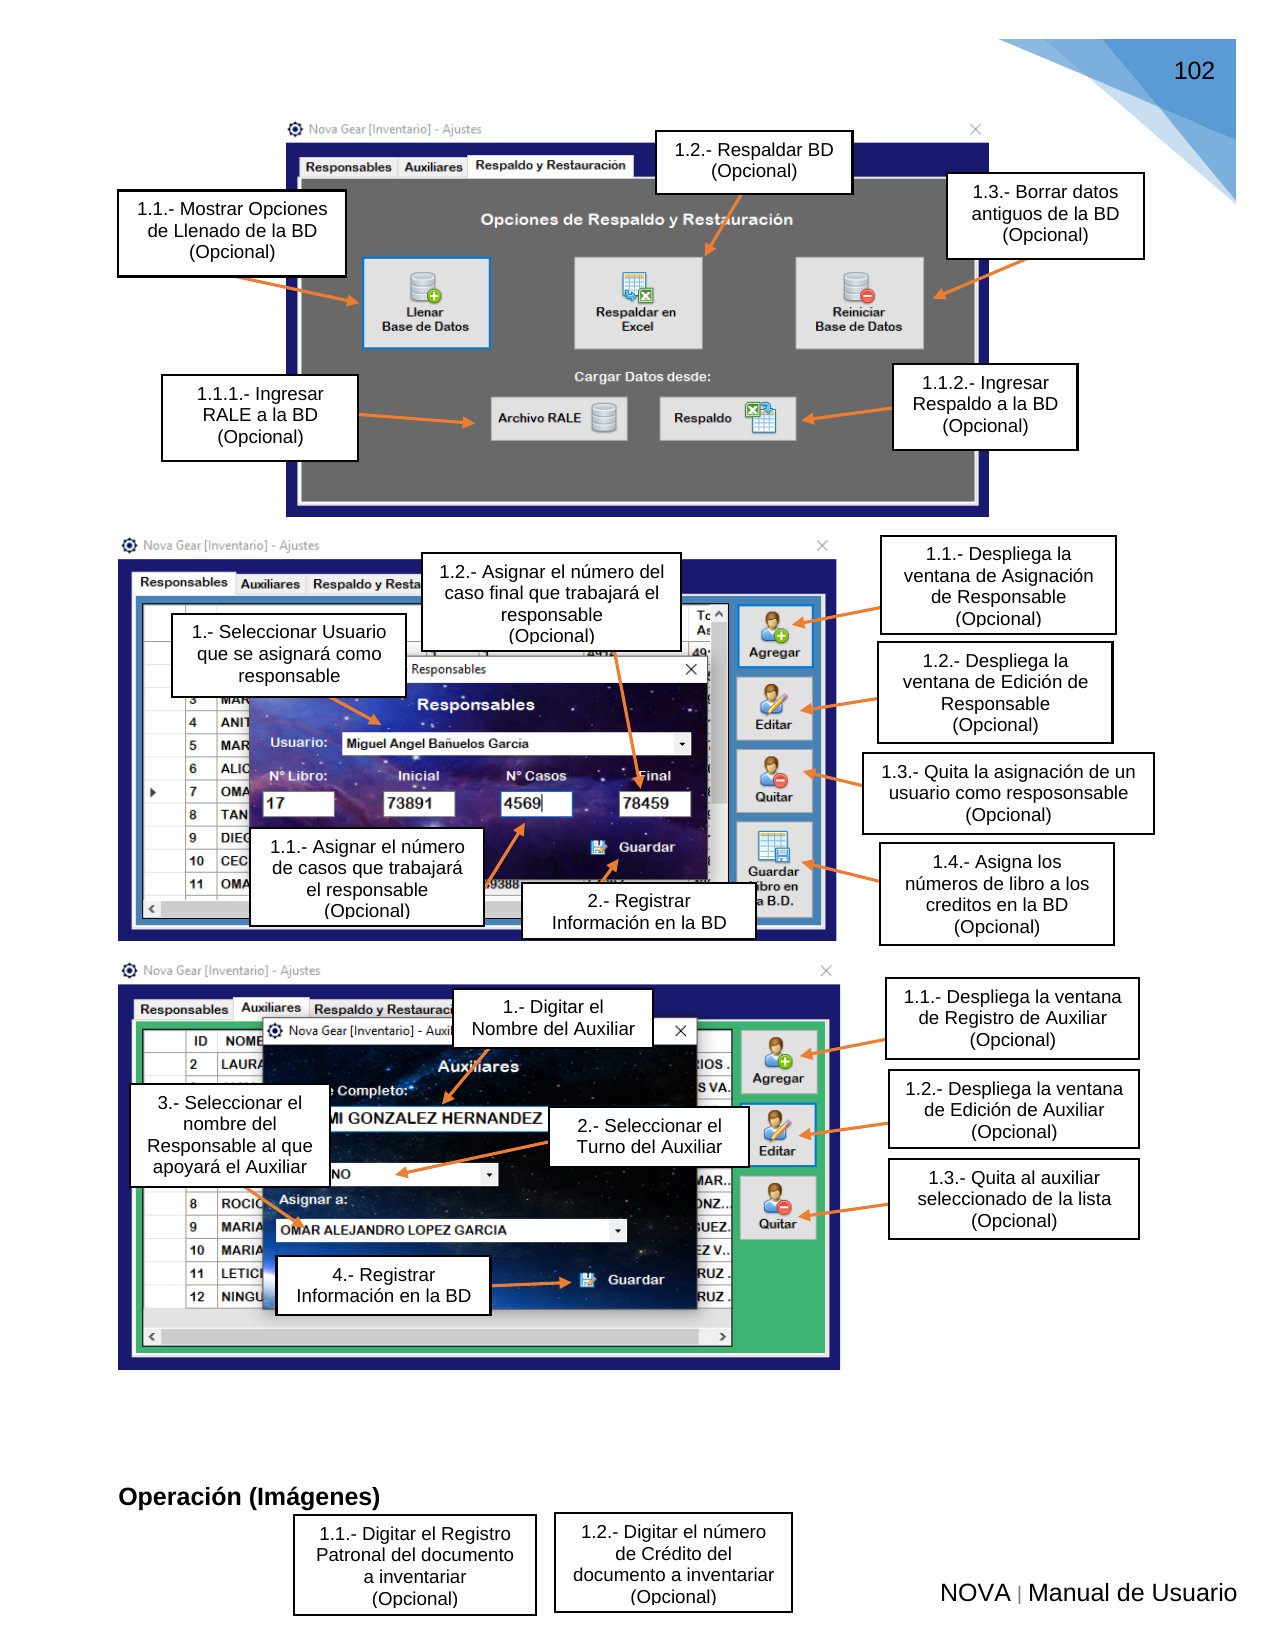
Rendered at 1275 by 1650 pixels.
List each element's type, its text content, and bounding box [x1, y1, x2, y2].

picture [997, 39, 1236, 205]
picture [118, 534, 837, 941]
picture [118, 959, 840, 1370]
text Operación (Imágenes) [118, 1482, 1157, 1510]
picture [286, 118, 989, 517]
